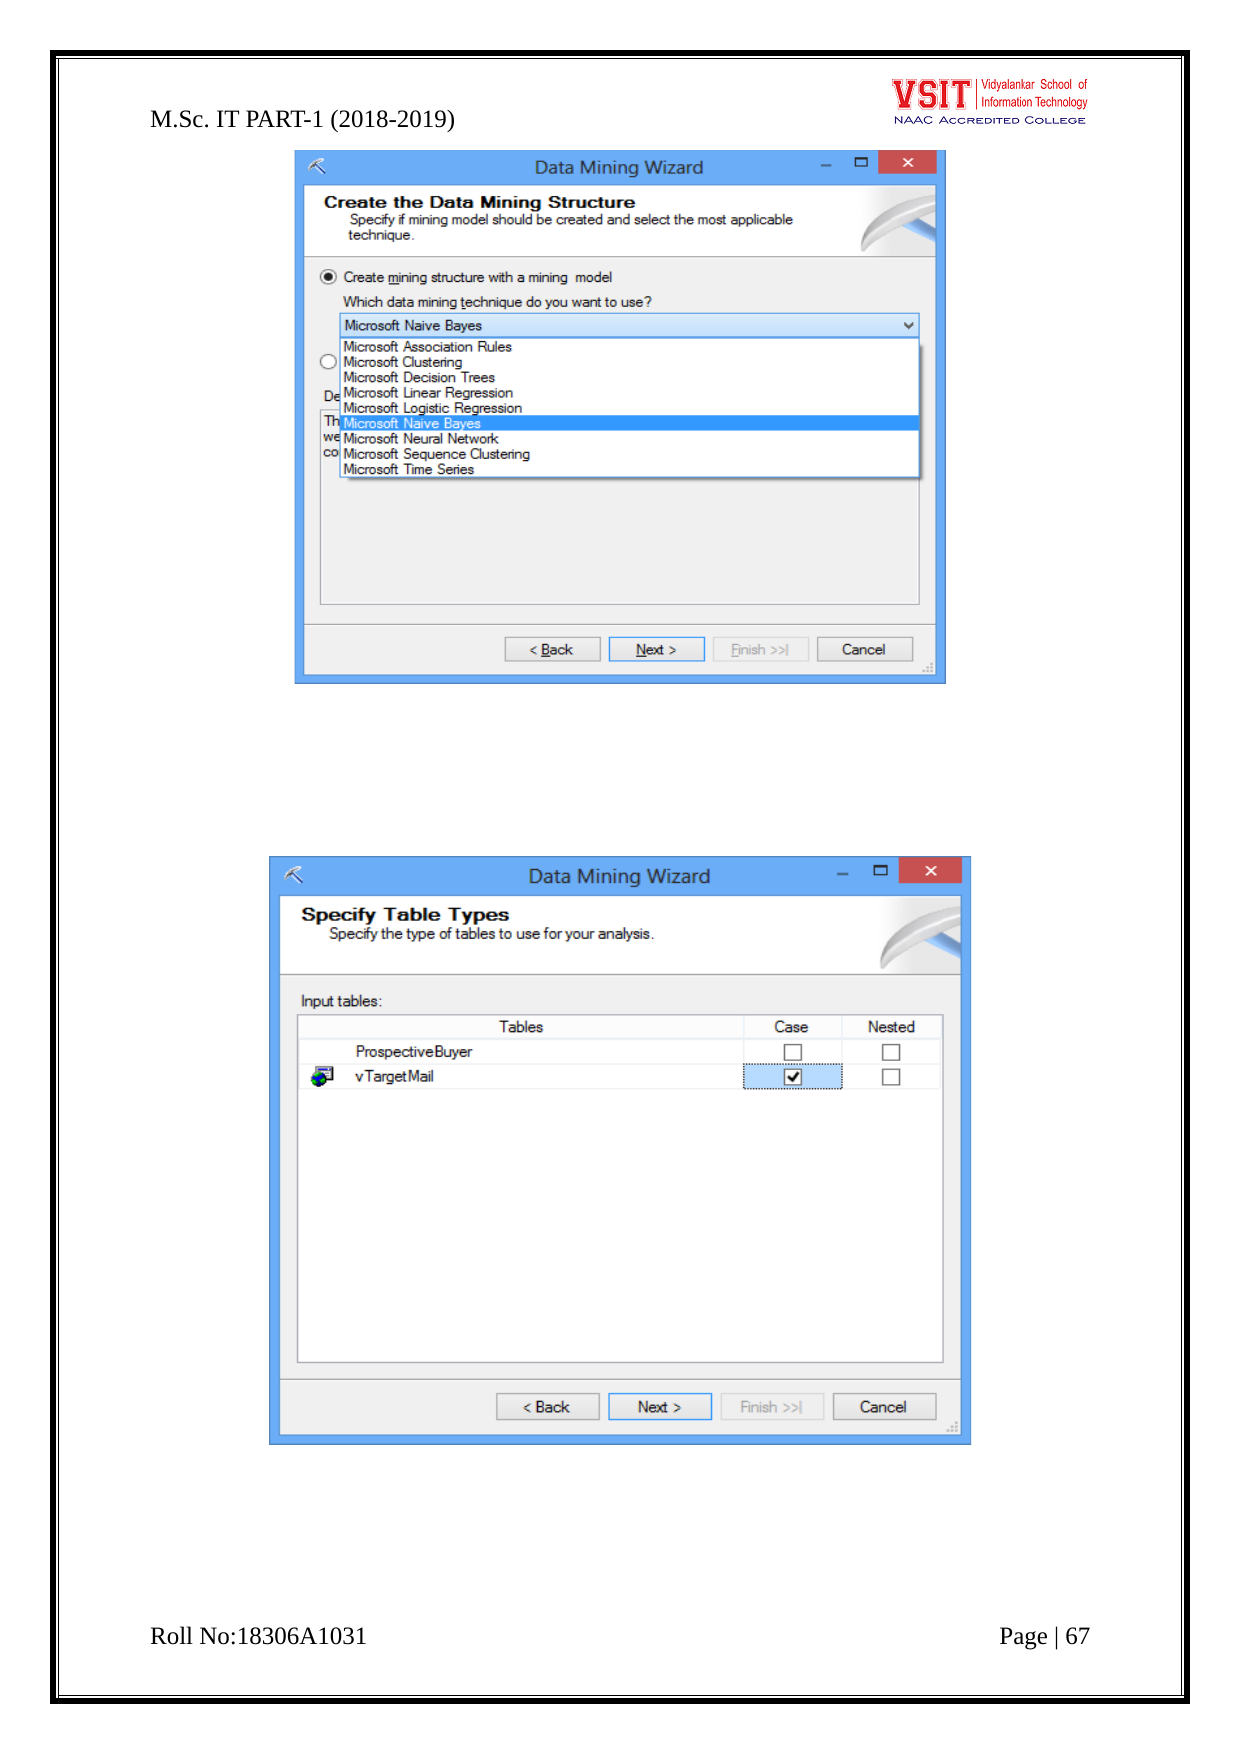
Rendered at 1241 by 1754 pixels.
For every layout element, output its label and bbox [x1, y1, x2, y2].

picture [269, 856, 972, 1445]
picture [294, 150, 946, 684]
picture [888, 75, 1091, 128]
